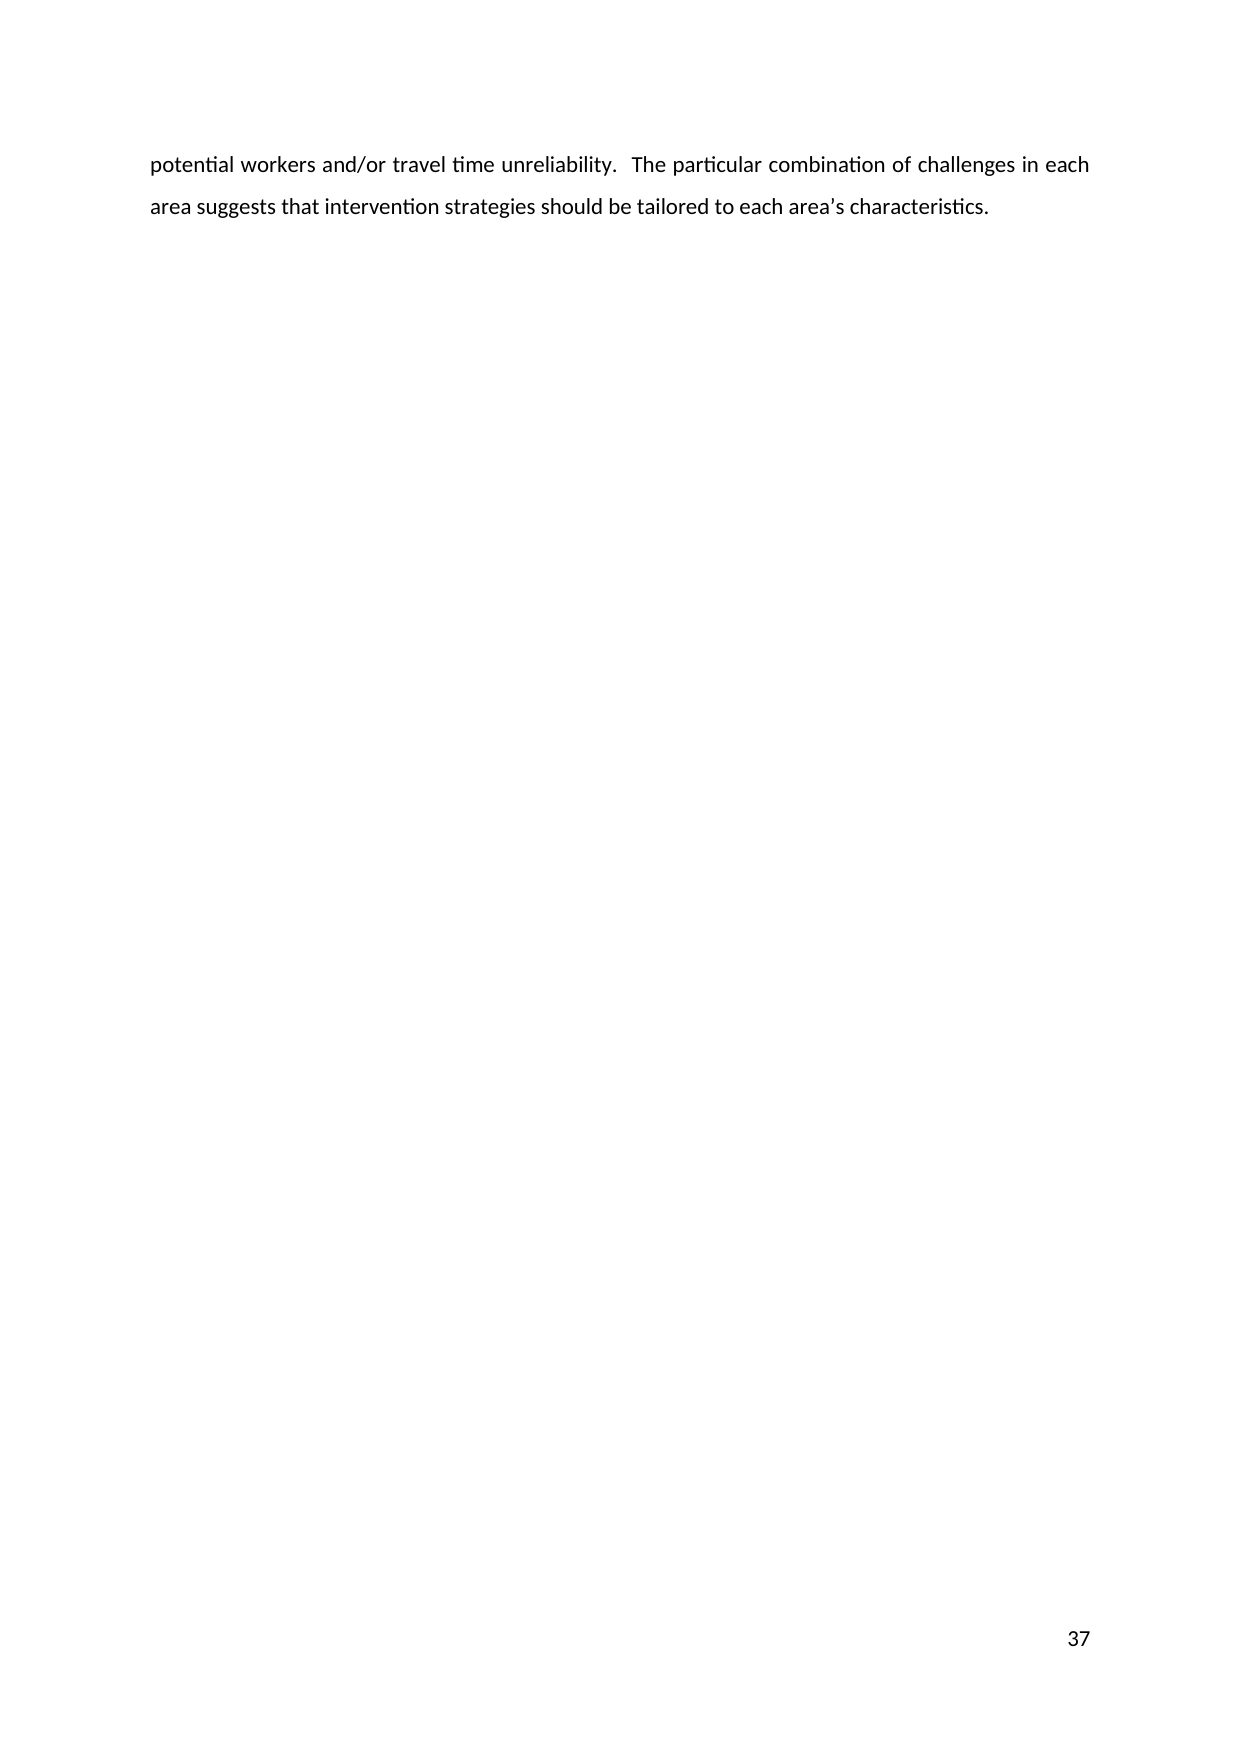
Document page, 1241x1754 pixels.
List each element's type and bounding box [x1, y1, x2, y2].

text [150, 150, 1090, 220]
